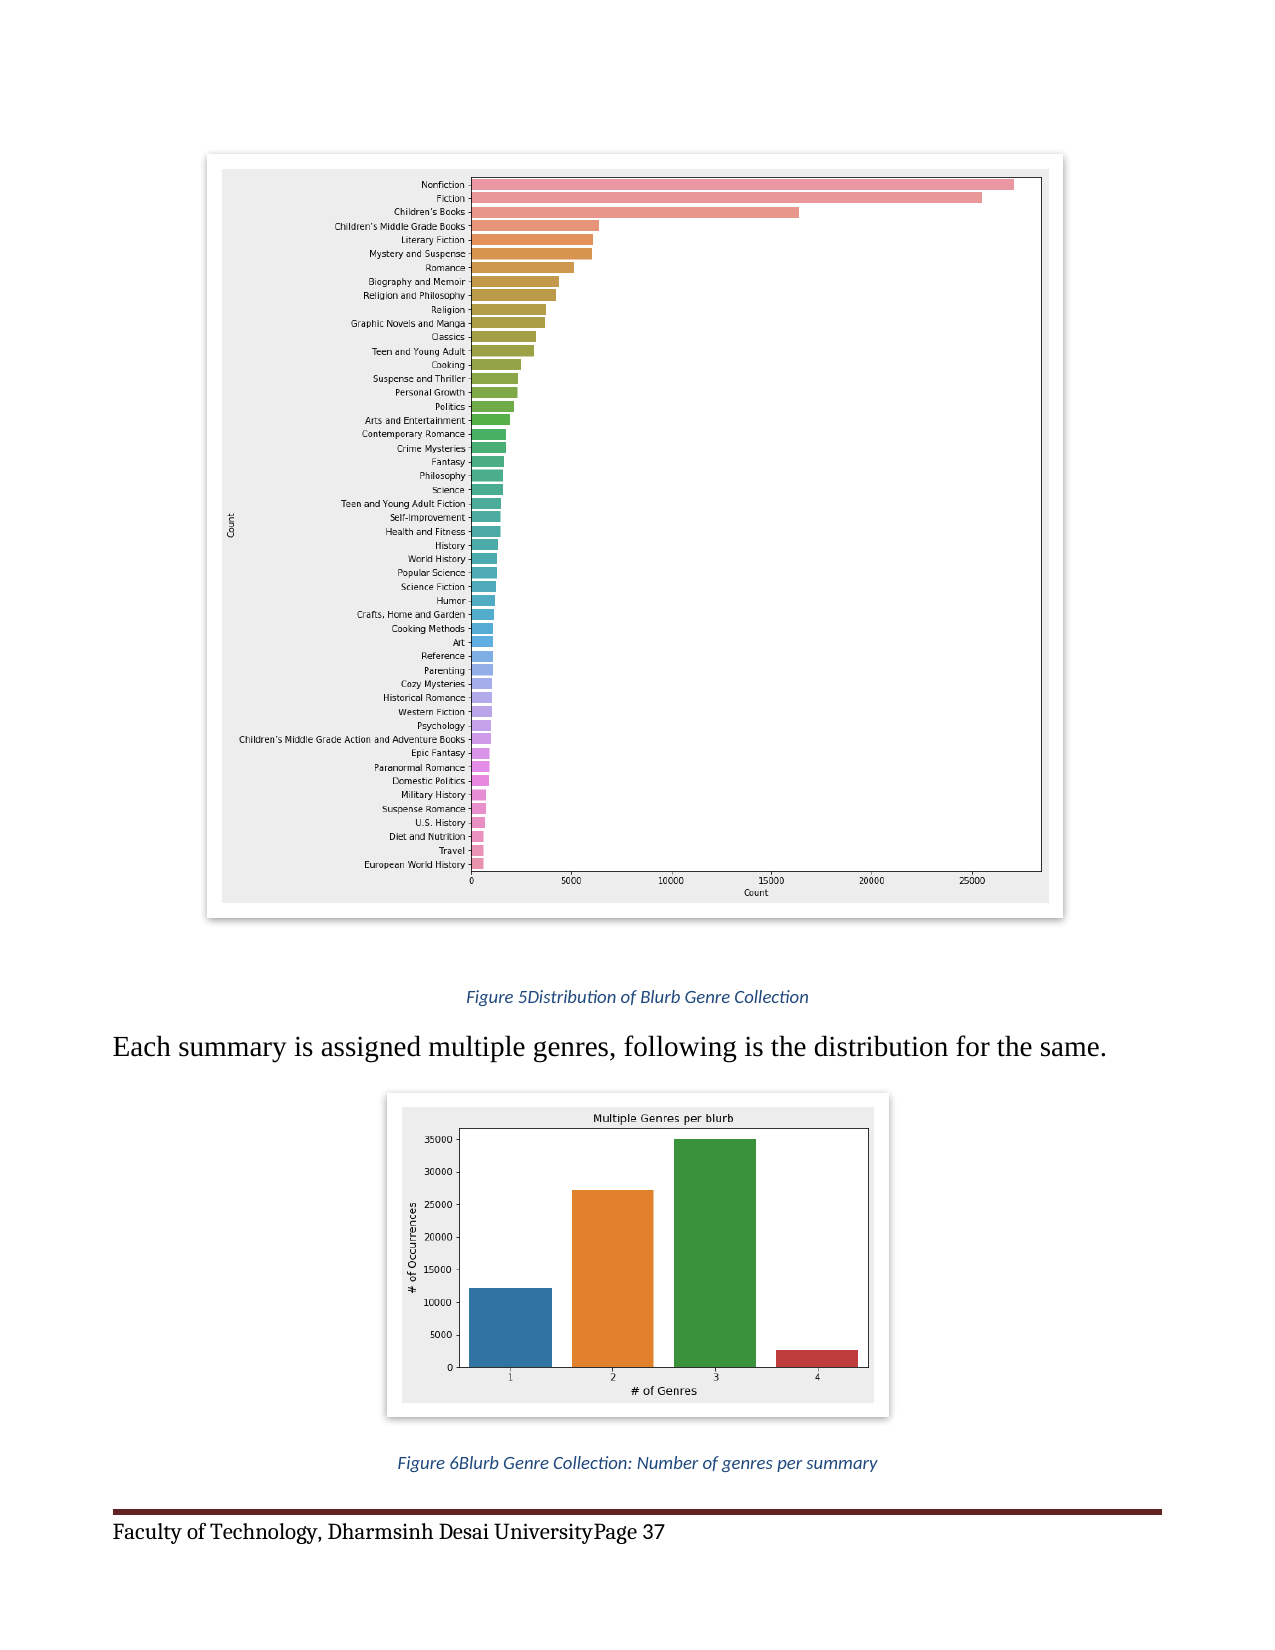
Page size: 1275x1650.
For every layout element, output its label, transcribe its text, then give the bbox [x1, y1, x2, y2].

text Figure 6Blurb Genre Collection: Number of genres per summary [112, 1451, 1162, 1474]
text Each summary is assigned multiple genres, following is the distribution for the same. [112, 1029, 1162, 1063]
picture [222, 169, 1049, 903]
text Figure 5Distribution of Blurb Genre Collection [112, 986, 1162, 1008]
picture [402, 1107, 874, 1403]
